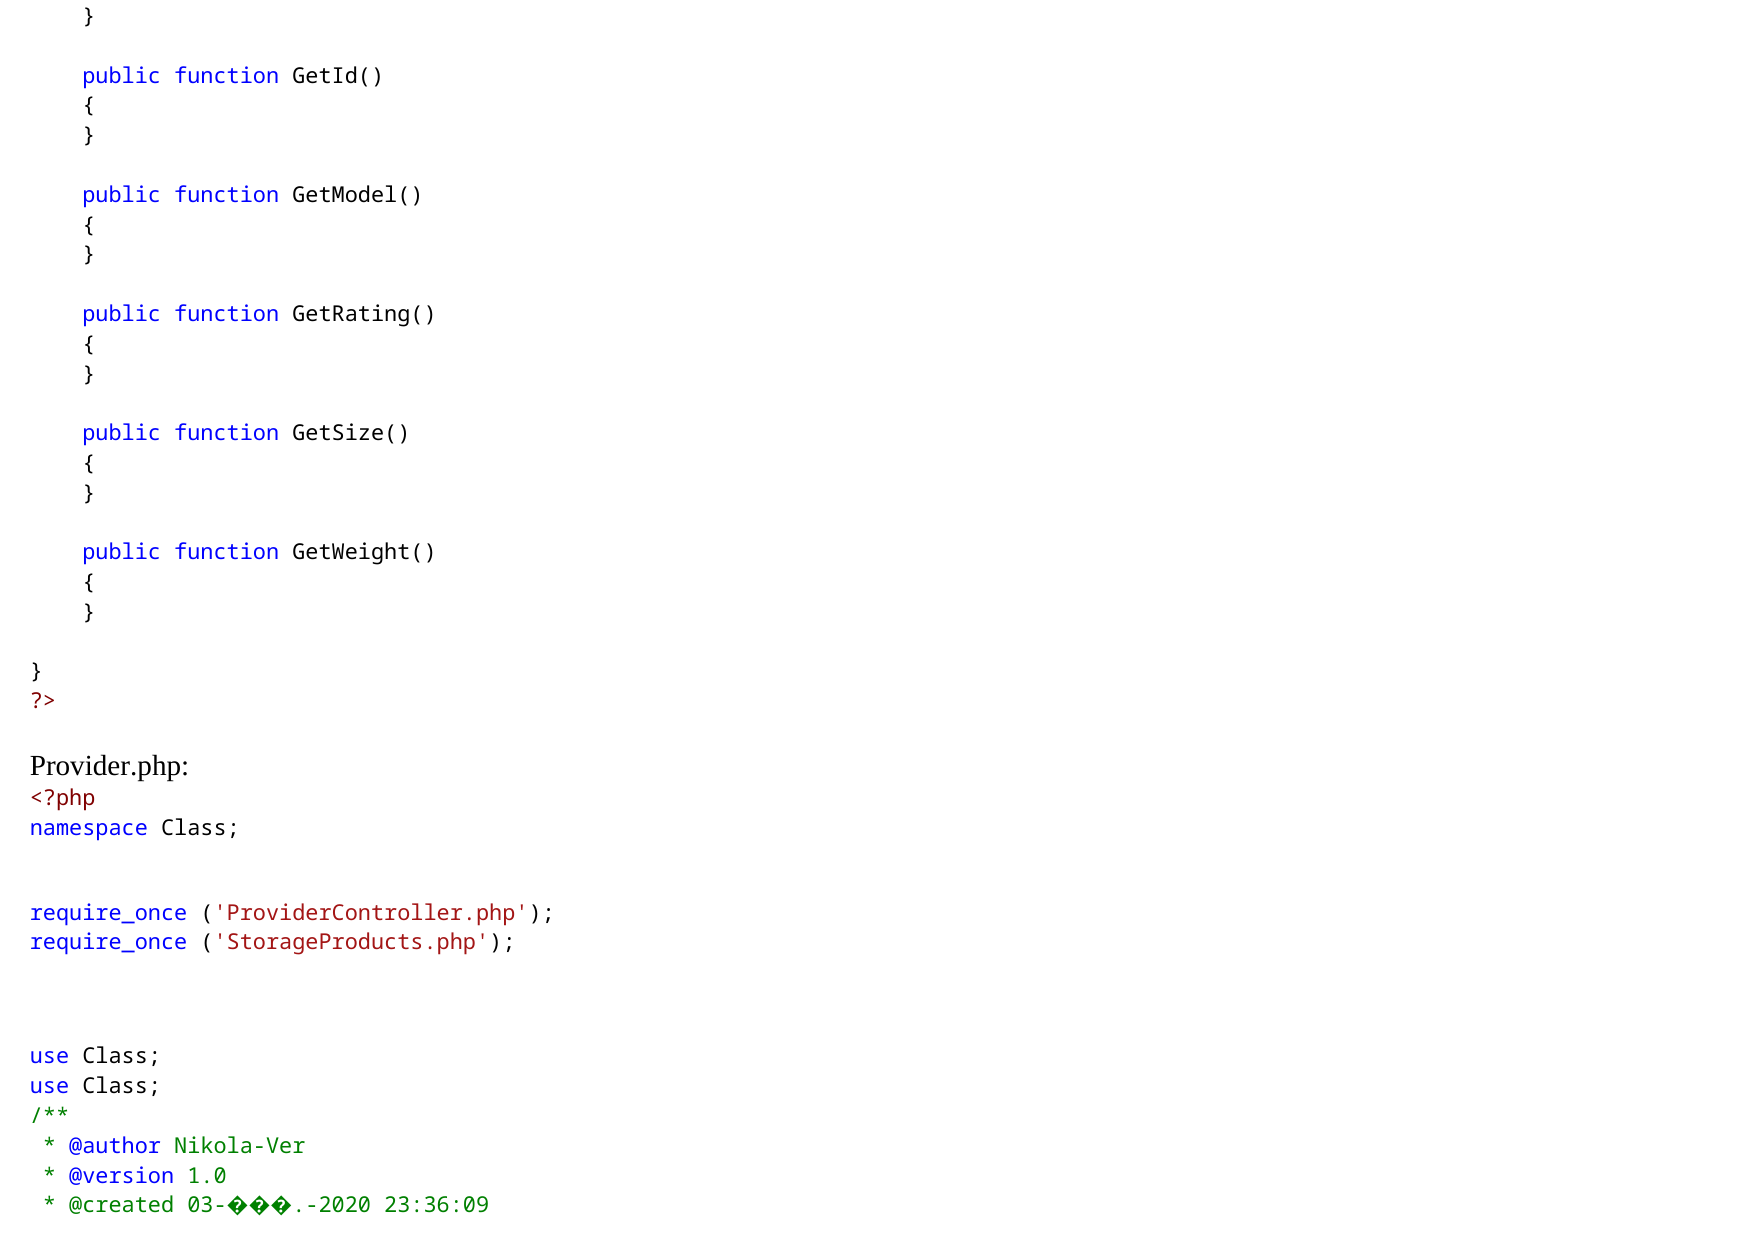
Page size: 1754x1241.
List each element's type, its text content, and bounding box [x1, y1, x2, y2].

text } [29, 0, 1724, 30]
text require_once ('StorageProducts.php'); [29, 926, 1724, 956]
text } [29, 655, 1724, 685]
text Provider.php: [29, 748, 1724, 782]
text * @version 1.0 [29, 1160, 1724, 1189]
text use Class; [29, 1070, 1724, 1100]
text public function GetSize() [29, 417, 1724, 447]
text } [29, 596, 1724, 626]
text public function GetModel() [29, 179, 1724, 208]
text { [29, 566, 1724, 596]
text { [29, 208, 1724, 238]
text public function GetWeight() [29, 536, 1724, 566]
text public function GetId() [29, 59, 1724, 89]
text { [29, 328, 1724, 357]
text { [29, 447, 1724, 477]
text * @author Nikola-Ver [29, 1130, 1724, 1160]
text public function GetRating() [29, 298, 1724, 328]
text require_once ('ProviderController.php'); [29, 896, 1724, 926]
text } [29, 357, 1724, 387]
text ?> [29, 685, 1724, 715]
text use Class; [29, 1041, 1724, 1070]
text } [29, 119, 1724, 149]
text } [29, 477, 1724, 506]
text <?php [29, 782, 1724, 812]
text { [29, 89, 1724, 119]
text namespace Class; [29, 812, 1724, 842]
text } [29, 238, 1724, 268]
text * @created 03-���.-2020 23:36:09 [29, 1189, 1724, 1219]
text /** [29, 1100, 1724, 1130]
